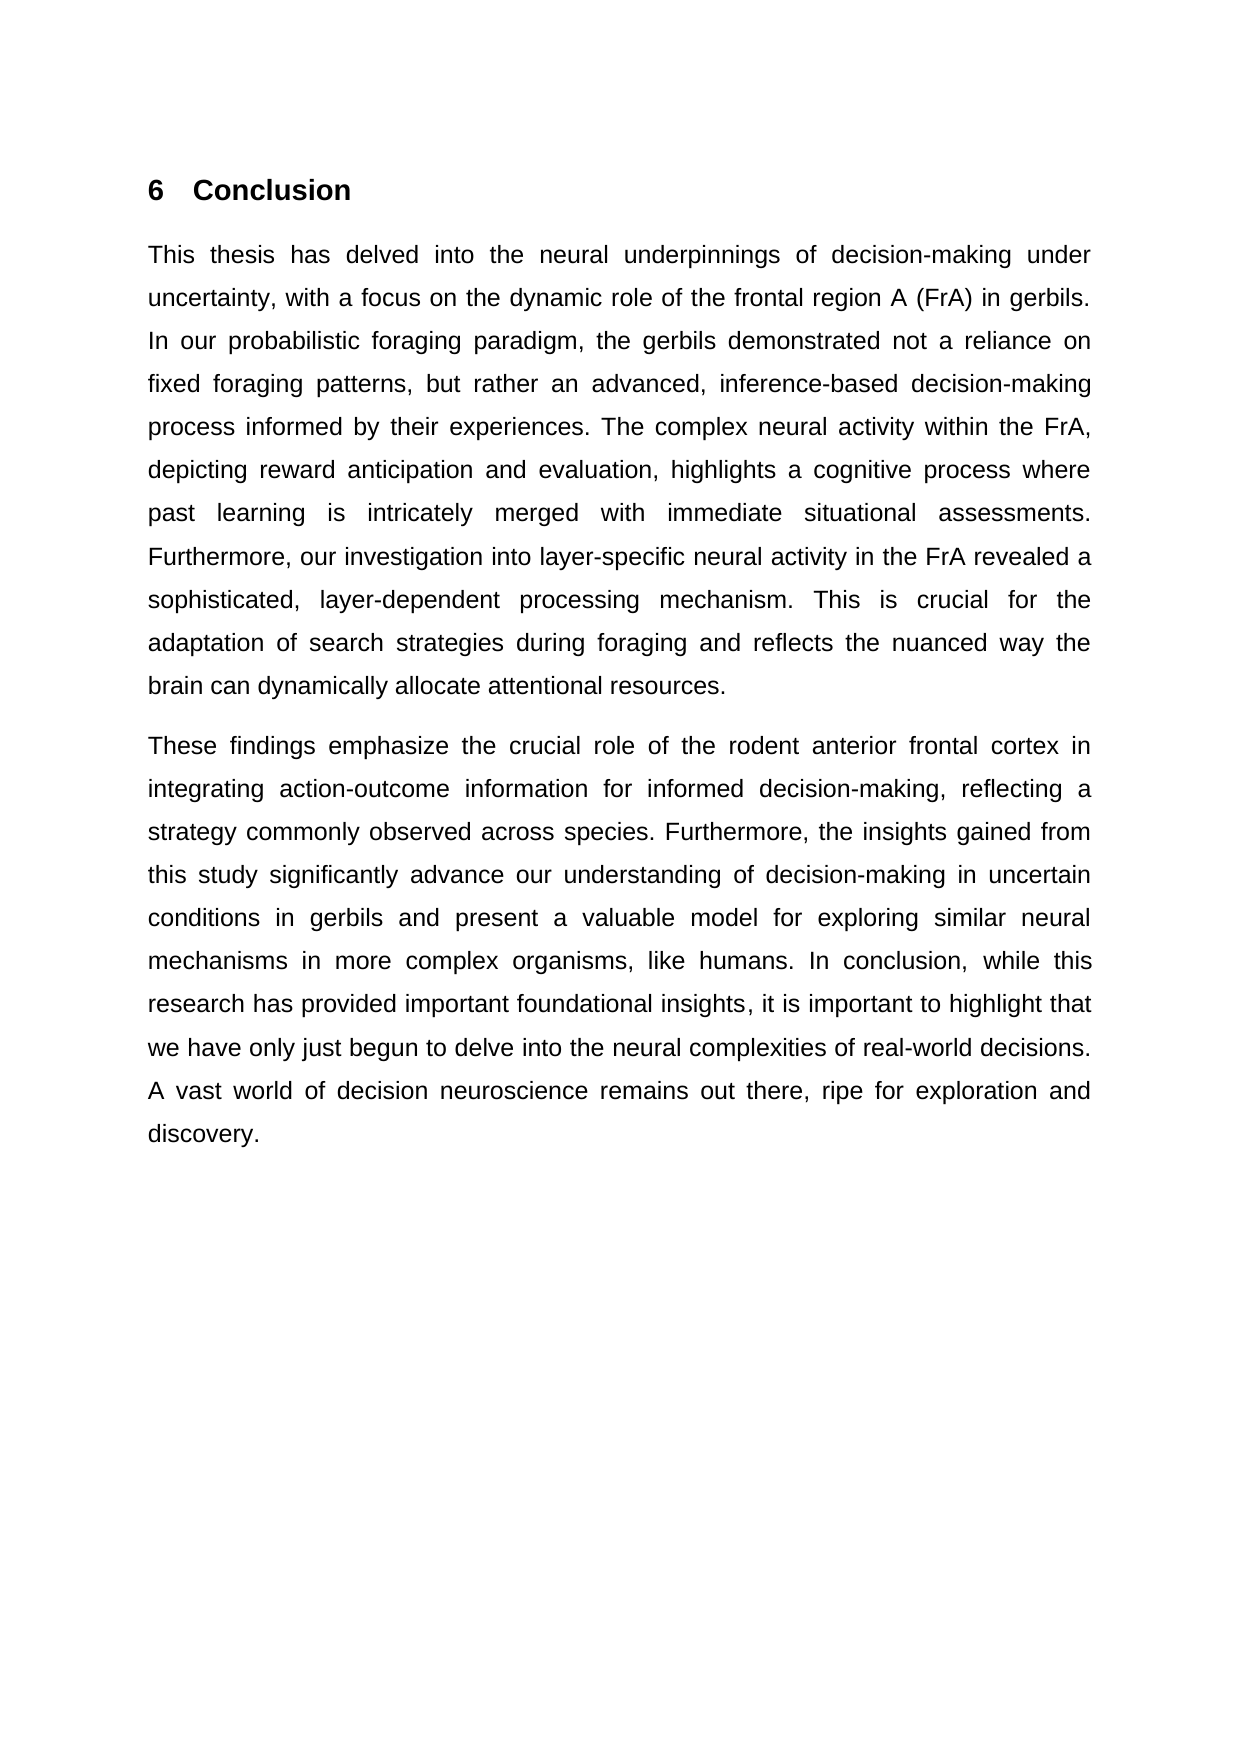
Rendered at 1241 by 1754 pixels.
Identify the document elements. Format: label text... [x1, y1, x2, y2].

text This thesis has delved into the neural underpinnings of decision-making under uncertainty, with a focus on the dynamic role of the frontal region A (FrA) in gerbils. In our probabilistic foraging paradigm, the gerbils demonstrated not a reliance on fixed foraging patterns, but rather an advanced, inference-based decision-making process informed by their experiences. The complex neural activity within the FrA, depicting reward anticipation and evaluation, highlights a cognitive process where past learning is intricately merged with immediate situational assessments. Furthermore, our investigation into layer-specific neural activity in the FrA revealed a sophisticated, layer-dependent processing mechanism. This is crucial for the adaptation of search strategies during foraging and reflects the nuanced way the brain can dynamically allocate attentional resources. [148, 239, 1093, 699]
text These findings emphasize the crucial role of the rodent anterior frontal cortex in integrating action-outcome information for informed decision-making, reflecting a strategy commonly observed across species. Furthermore, the insights gained from this study significantly advance our understanding of decision-making in uncertain conditions in gerbils and present a valuable model for exploring similar neural mechanisms in more complex organisms, like humans. In conclusion, while this research has provided important foundational insights, it is important to highlight that we have only just begun to delve into the neural complexities of real-world decisions. A vast world of decision neuroscience remains out there, ripe for exploration and discovery. [148, 731, 1093, 1147]
subtitle Conclusion [148, 173, 1093, 206]
